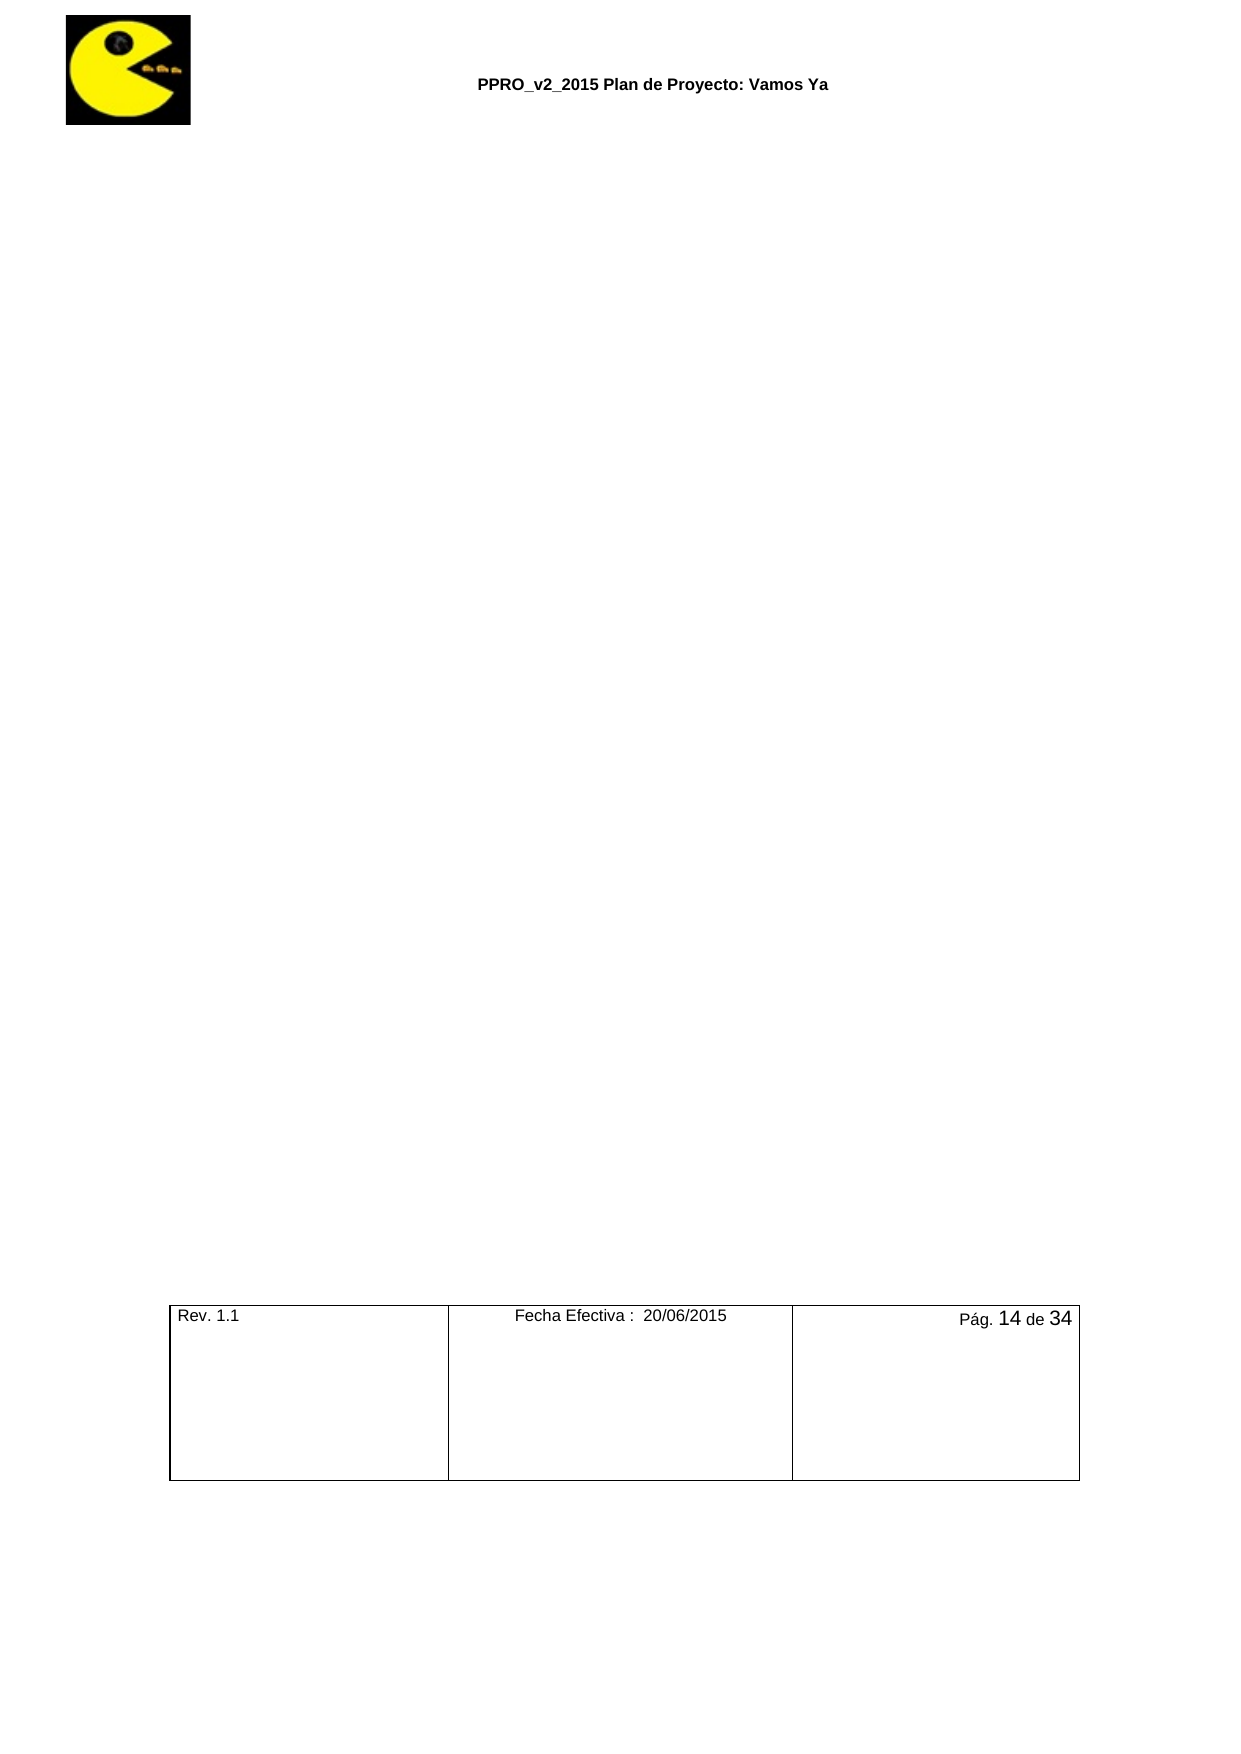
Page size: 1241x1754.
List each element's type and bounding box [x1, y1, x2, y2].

picture [65, 15, 191, 125]
